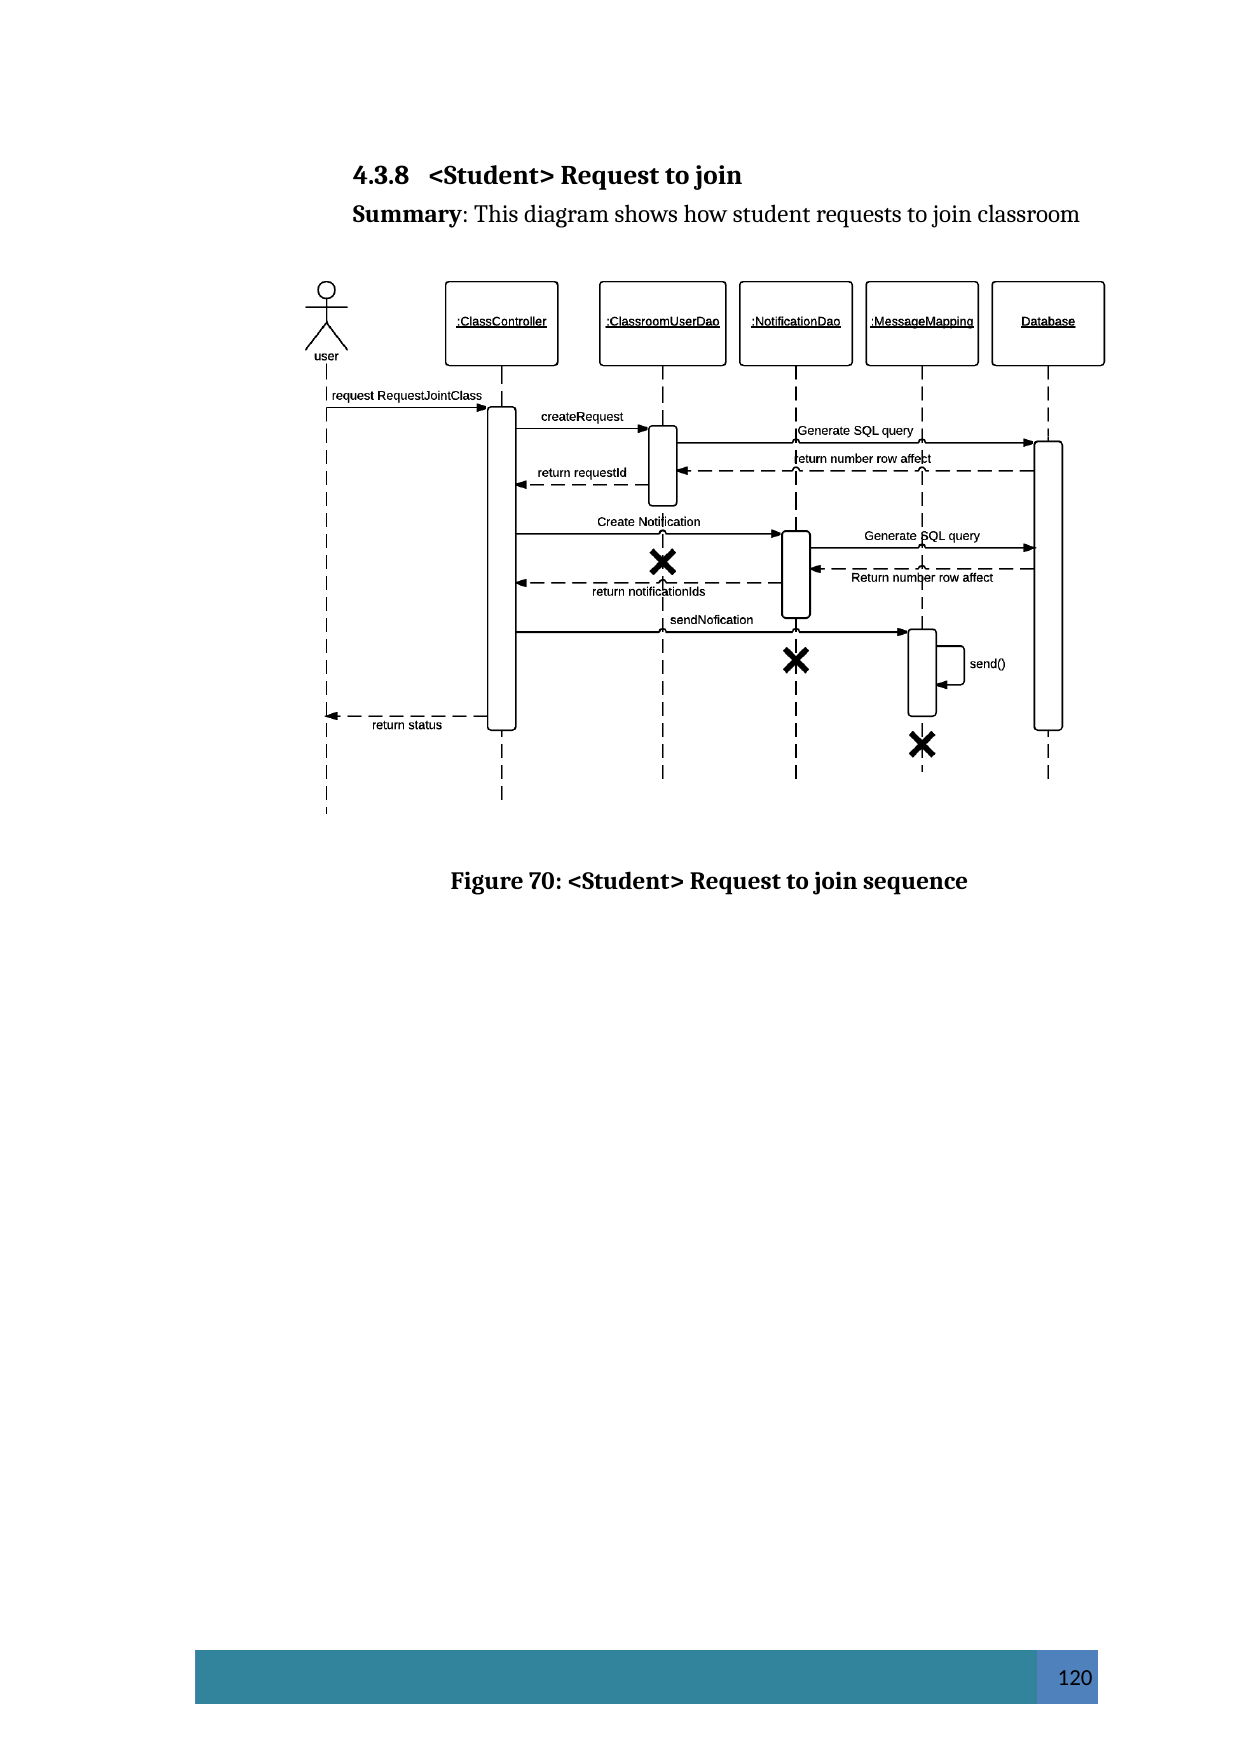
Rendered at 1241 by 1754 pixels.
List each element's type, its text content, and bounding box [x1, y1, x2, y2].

text Figure 70: <Student> Request to join sequence [222, 867, 1122, 895]
picture [221, 253, 1118, 842]
subtitle <Student> Request to join [353, 160, 1122, 191]
text Summary: This diagram shows how student requests to join classroom [353, 200, 1122, 228]
